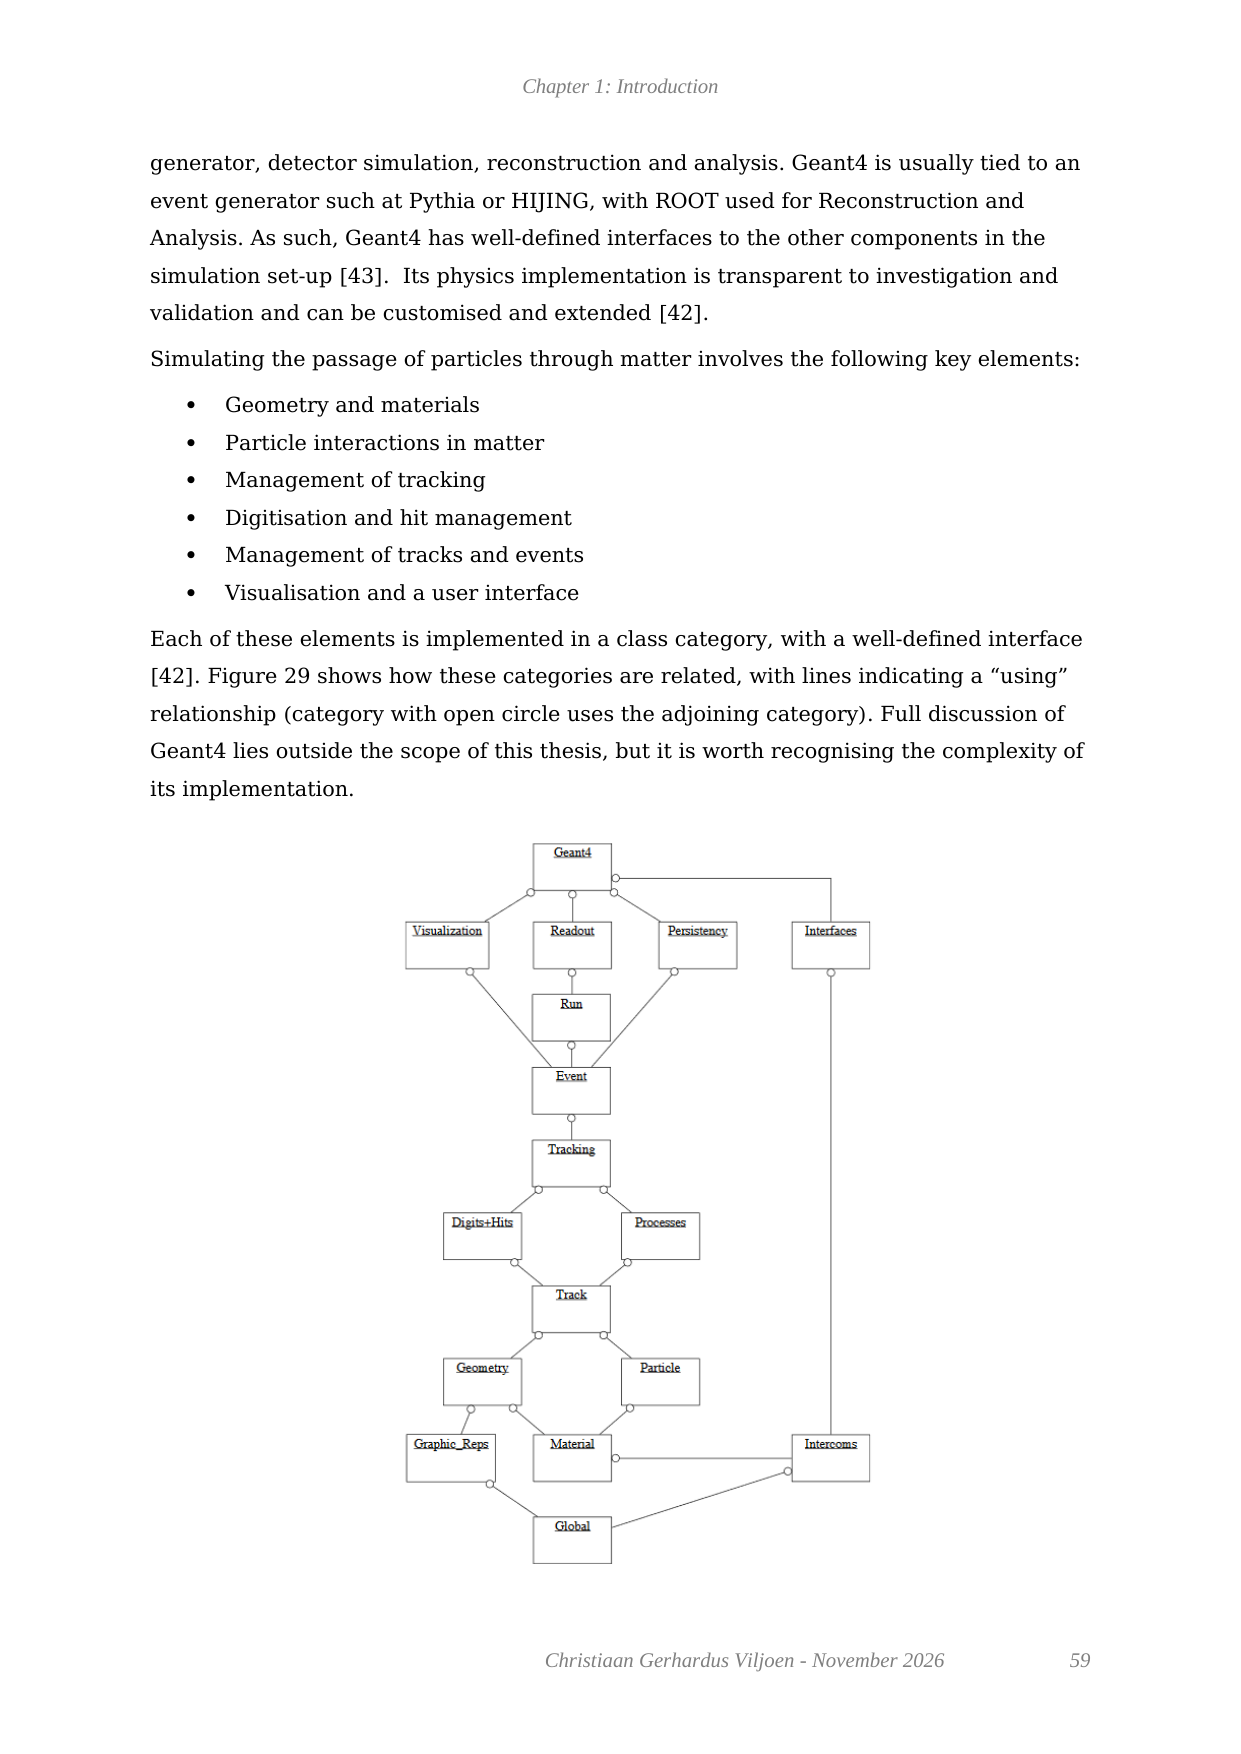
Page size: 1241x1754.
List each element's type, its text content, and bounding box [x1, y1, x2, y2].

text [150, 150, 1090, 325]
list Geometry and materials [187, 392, 1090, 417]
list Particle interactions in matter [187, 429, 1090, 454]
list Management of tracks and events [187, 542, 1090, 567]
list Visualisation and a user interface [187, 580, 1090, 605]
picture [313, 821, 928, 1567]
text Simulating the passage of particles through matter involves the following key elements: [150, 346, 1090, 371]
list Management of tracking [187, 467, 1090, 492]
text Each of these elements is implemented in a class category, with a well-defined interface [42]. Figure 29 shows how these categories are related, with lines indicating a “using” relationship (category with open circle uses the adjoining category). Full discussion of Geant4 lies outside the scope of this thesis, but it is worth recognising the complexity of its implementation. [150, 626, 1090, 801]
list Digitisation and hit management [187, 504, 1090, 529]
